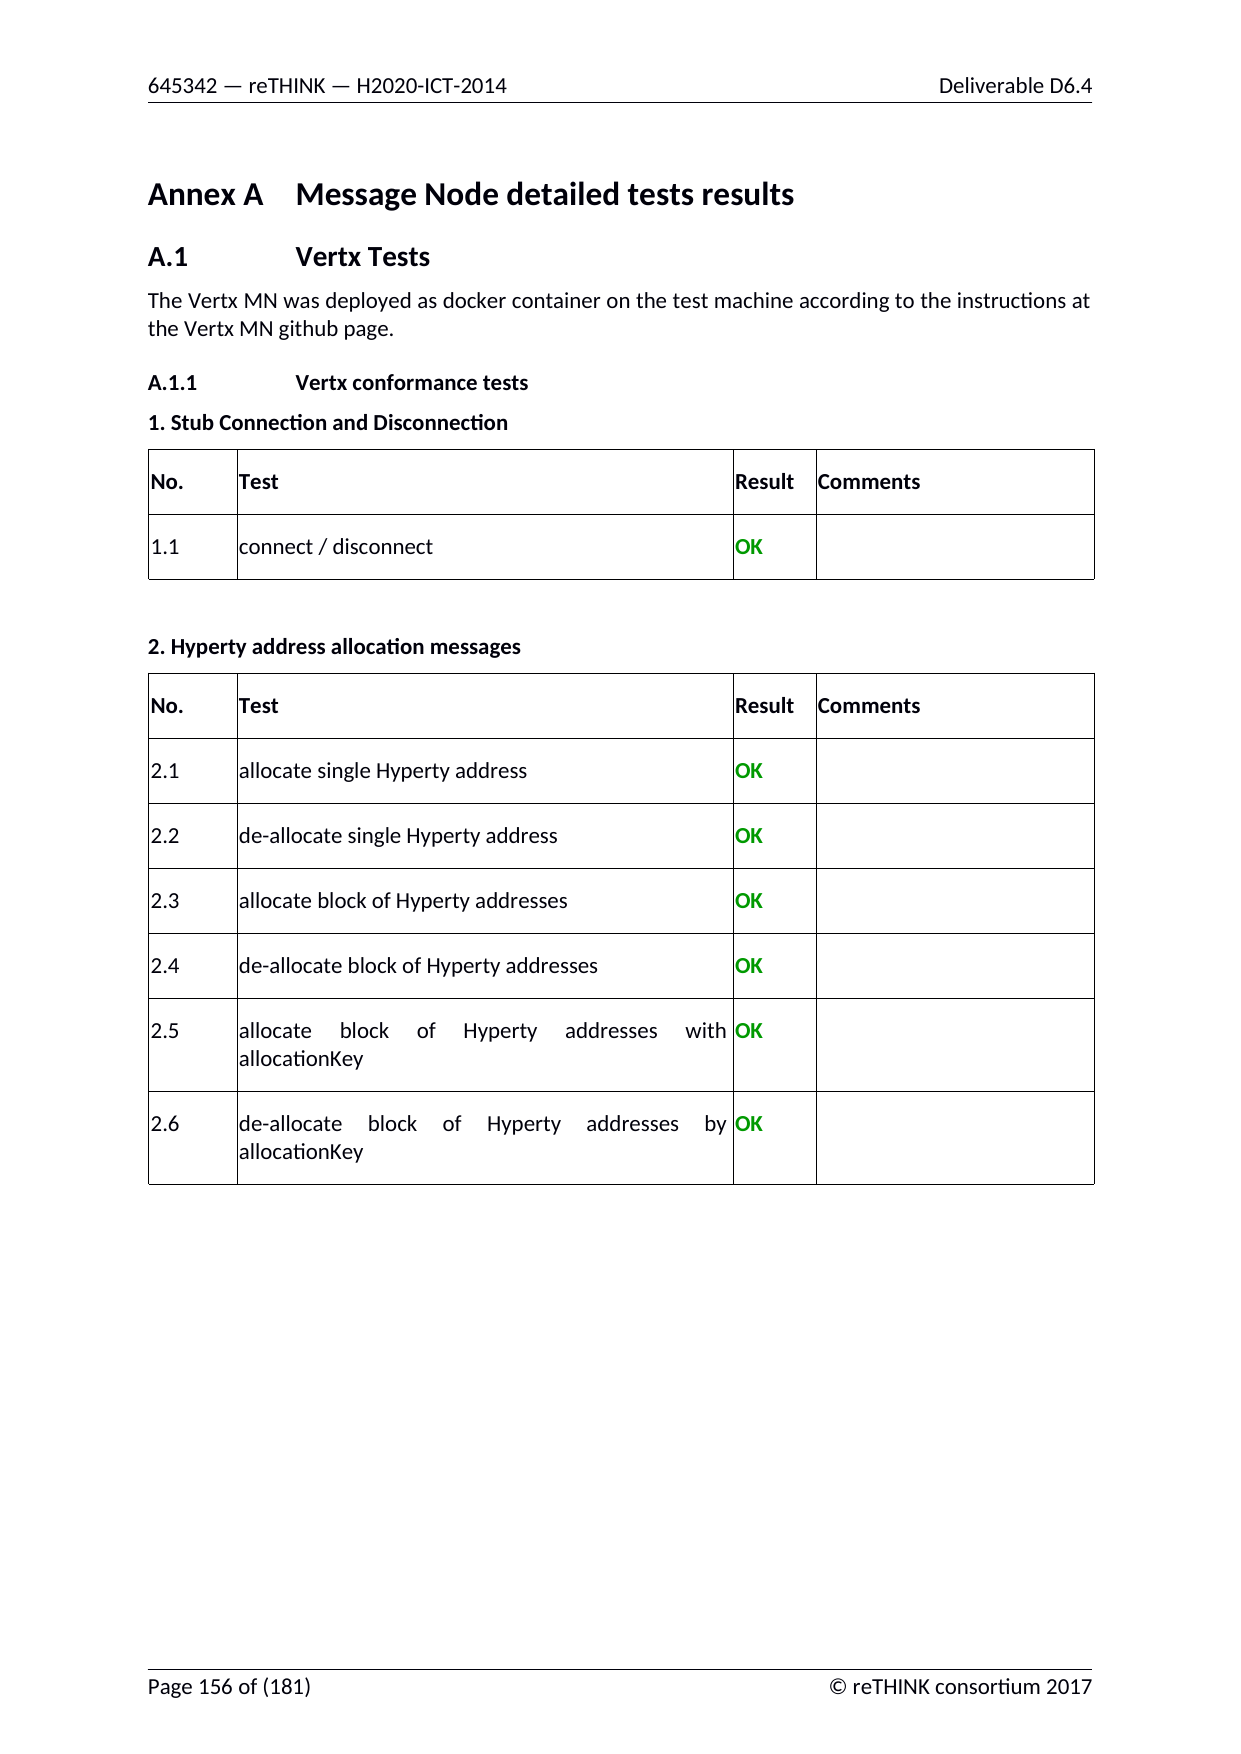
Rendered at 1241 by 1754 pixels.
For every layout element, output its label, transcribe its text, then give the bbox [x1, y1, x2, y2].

table_cell OK [734, 999, 816, 1091]
list Message Node detailed tests results [148, 173, 1092, 213]
table_cell [817, 739, 1094, 803]
table_header Comments [817, 450, 1094, 514]
table_cell OK [734, 739, 816, 803]
table_cell [817, 869, 1094, 933]
table_cell de-allocate single Hyperty address [238, 804, 733, 868]
table_cell 2.6 [149, 1092, 237, 1184]
table_cell OK [734, 1092, 816, 1184]
table_cell 2.3 [149, 869, 237, 933]
table_cell 2.4 [149, 934, 237, 998]
table_header No. [149, 674, 237, 738]
list Vertx Tests [148, 238, 1092, 274]
table_cell allocate block of Hyperty addresses [238, 869, 733, 933]
table_cell OK [734, 869, 816, 933]
table_cell allocate block of Hyperty addresses with allocationKey [238, 999, 733, 1091]
table_cell [817, 1092, 1094, 1184]
table_header Test [238, 450, 733, 514]
table_header Comments [817, 674, 1094, 738]
table_cell 2.2 [149, 804, 237, 868]
table_cell 2.5 [149, 999, 237, 1091]
table_cell de-allocate block of Hyperty addresses by allocationKey [238, 1092, 733, 1184]
text 2. Hyperty address allocation messages [148, 632, 1092, 660]
table_cell OK [734, 804, 816, 868]
table_cell 2.1 [149, 739, 237, 803]
table_cell [817, 804, 1094, 868]
list Vertx conformance tests [148, 368, 1092, 396]
table_cell OK [734, 515, 816, 579]
table_cell allocate single Hyperty address [238, 739, 733, 803]
table_cell [817, 515, 1094, 579]
table_cell [817, 934, 1094, 998]
table_header Result [734, 674, 816, 738]
text The Vertx MN was deployed as docker container on the test machine according to the instructions at the Vertx MN github page. [148, 287, 1092, 343]
table_cell [817, 999, 1094, 1091]
table_cell 1.1 [149, 515, 237, 579]
table_cell de-allocate block of Hyperty addresses [238, 934, 733, 998]
table_cell connect / disconnect [238, 515, 733, 579]
table_header Test [238, 674, 733, 738]
table_header No. [149, 450, 237, 514]
table_header Result [734, 450, 816, 514]
text 1. Stub Connection and Disconnection [148, 408, 1092, 436]
table_cell OK [734, 934, 816, 998]
